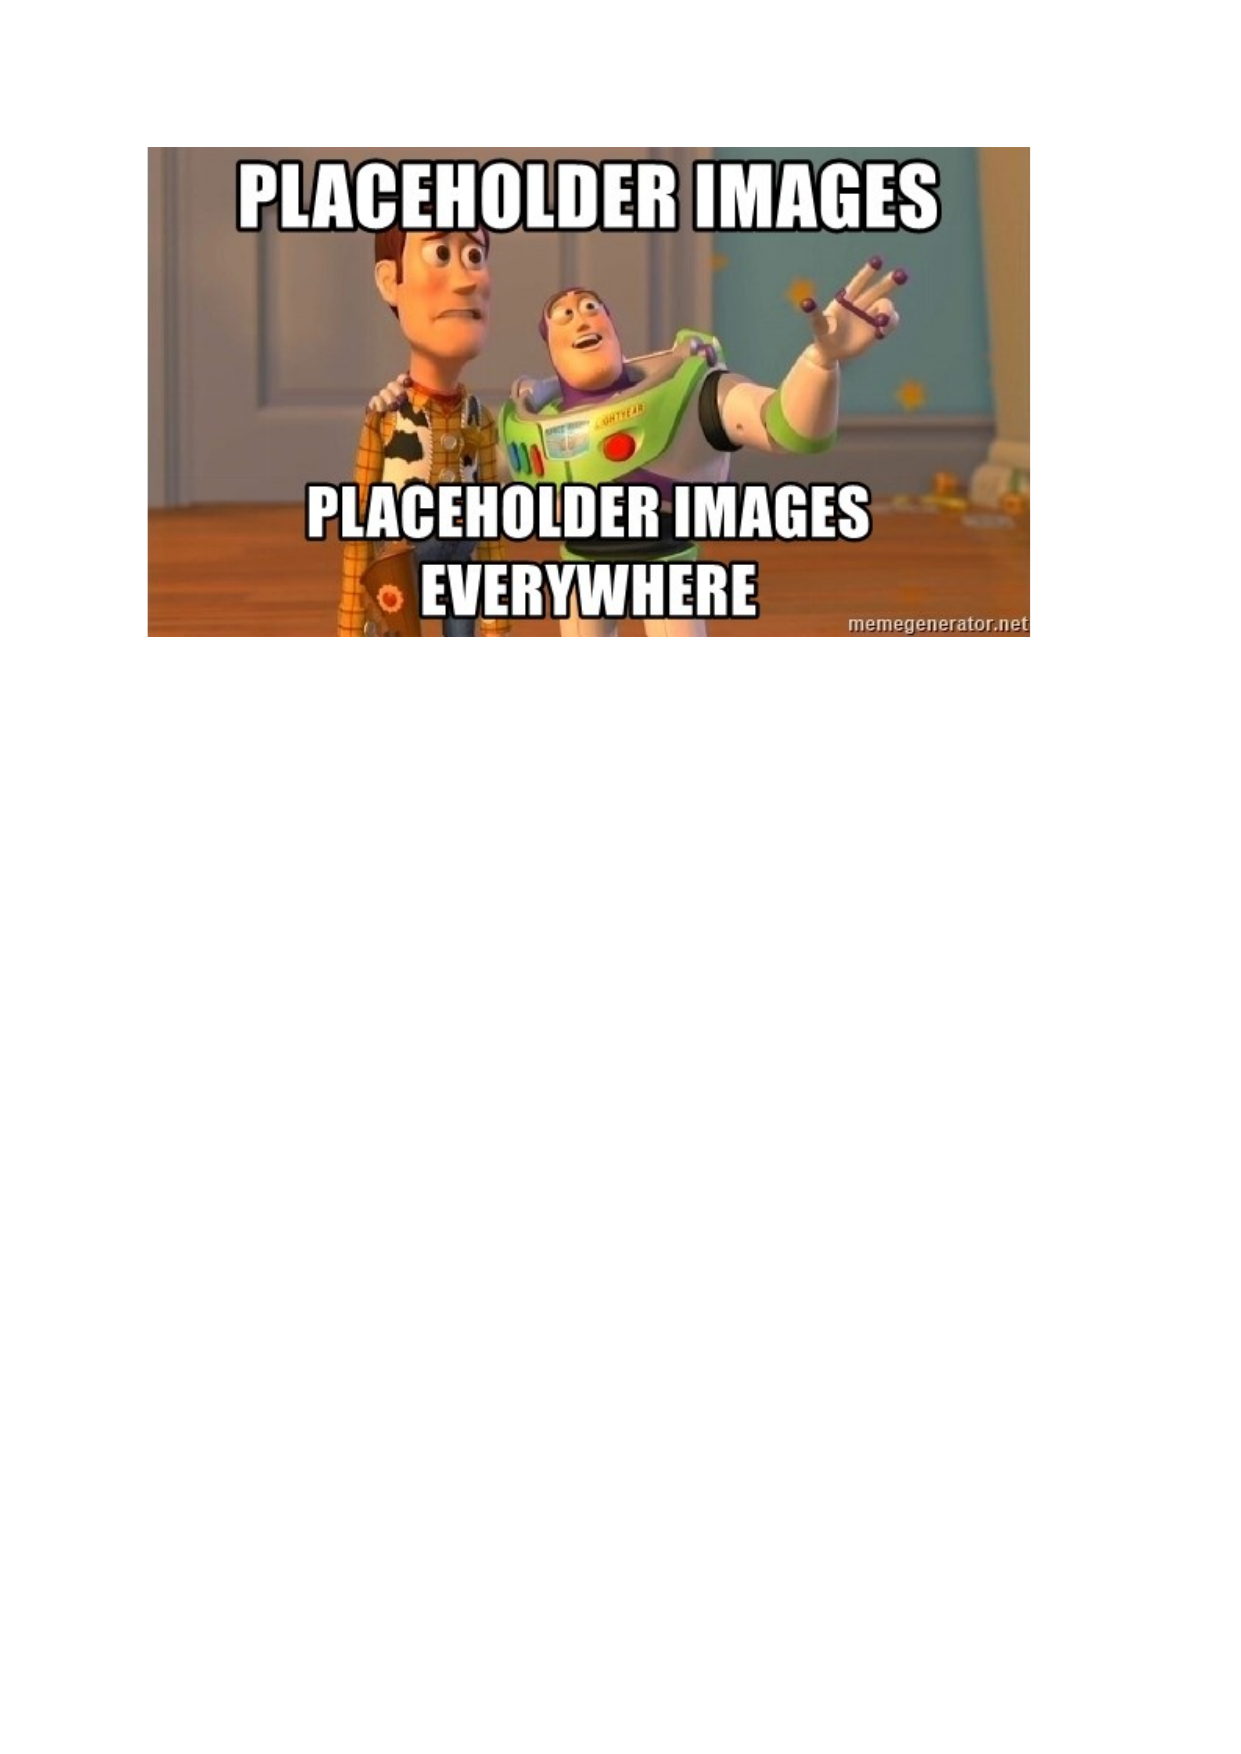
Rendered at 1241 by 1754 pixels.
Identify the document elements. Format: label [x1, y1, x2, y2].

picture [147, 147, 1030, 637]
